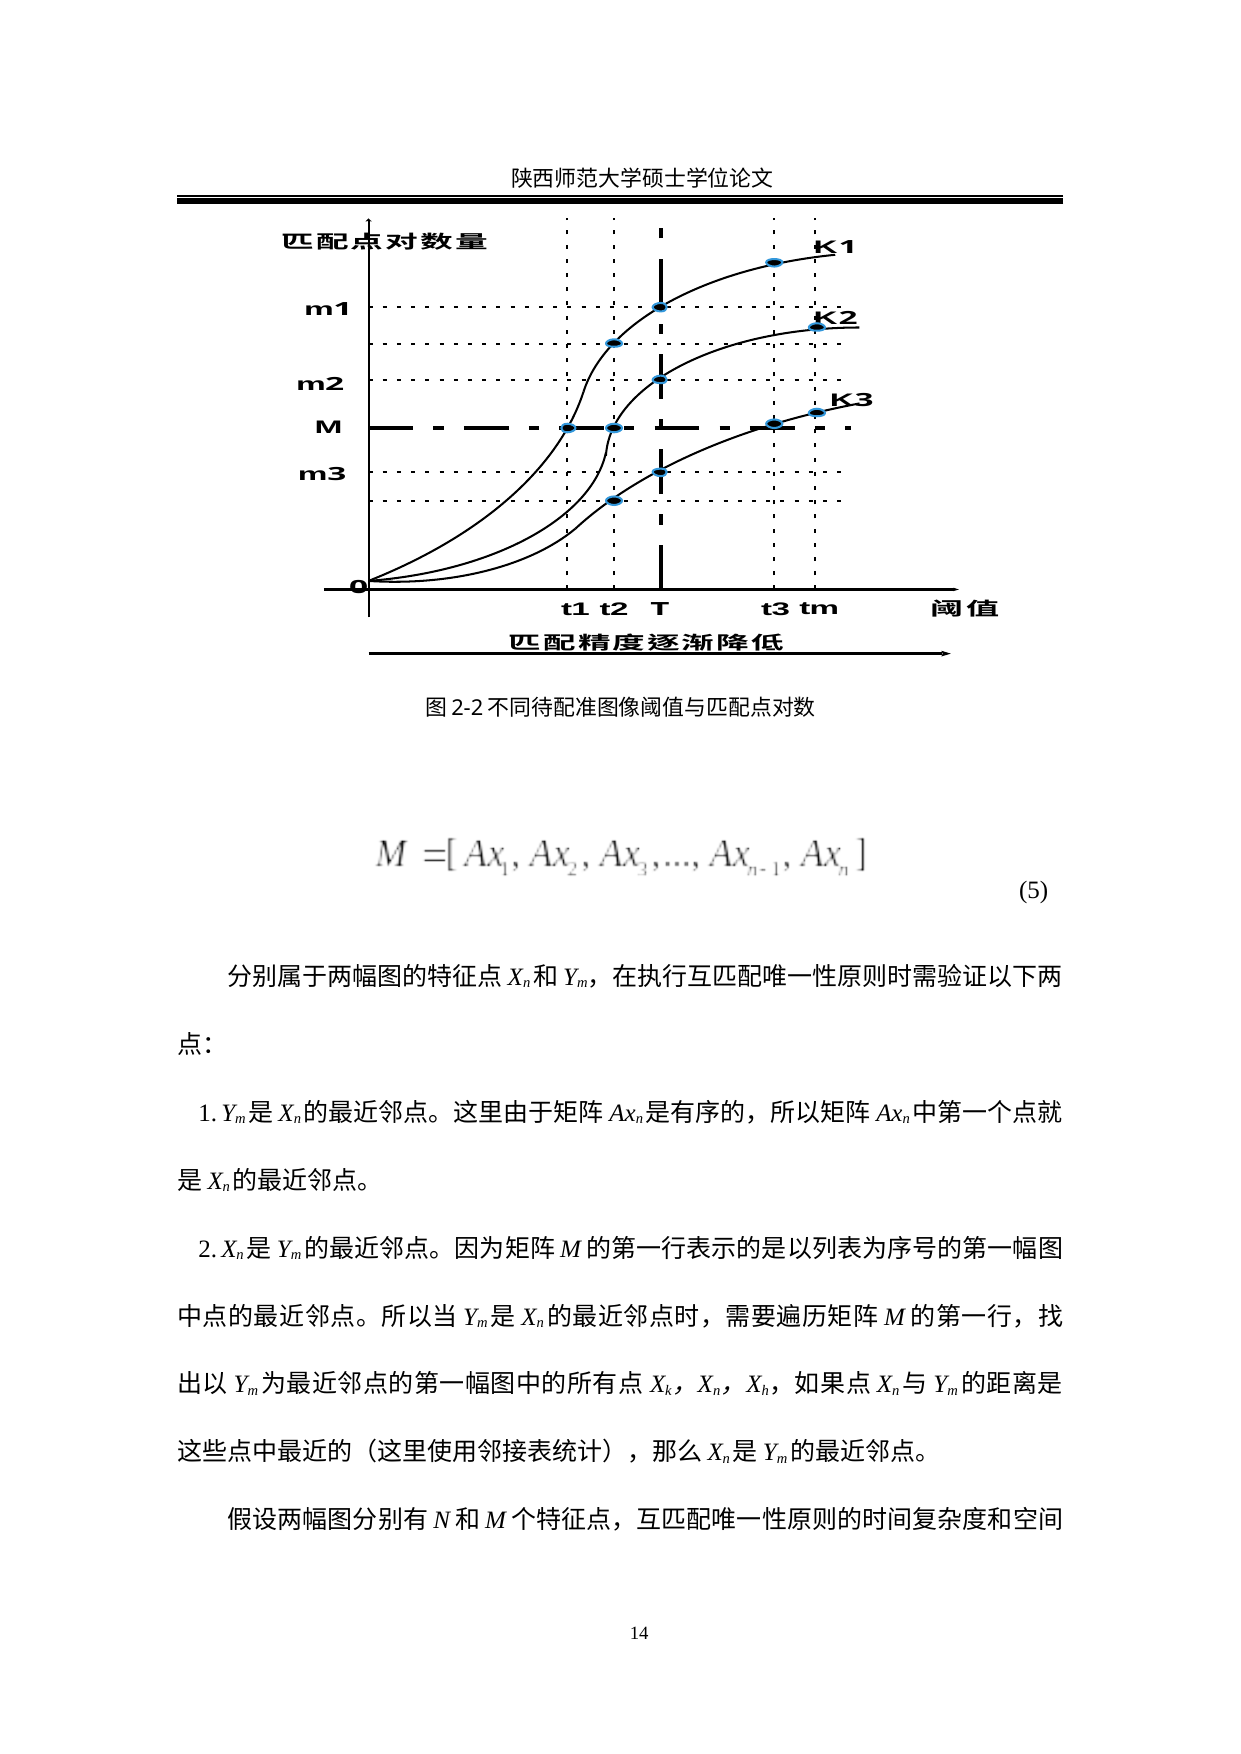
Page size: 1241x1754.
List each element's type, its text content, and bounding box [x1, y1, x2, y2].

text 分别属于两幅图的特征点Xn和Ym，在执行互匹配唯一性原则时需验证以下两点： [177, 941, 1063, 1076]
list Ym是Xn的最近邻点。这里由于矩阵Axn是有序的，所以矩阵Axn中第一个点就是Xn的最近邻点。 [177, 1076, 1063, 1212]
list Xn是Ym的最近邻点。因为矩阵M的第一行表示的是以列表为序号的第一幅图中点的最近邻点。所以当Ym是Xn的最近邻点时，需要遍历矩阵M的第一行，找出以Ym为最近邻点的第一幅图中的所有点Xk，Xn，Xh，如果点Xn与Ym的距离是这些点中最近的（这里使用邻接表统计），那么Xn是Ym的最近邻点。 [177, 1212, 1063, 1484]
text 图2-1 互匹配唯一性约束原则 [177, 213, 1063, 688]
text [177, 1484, 1063, 1552]
text (5) [177, 815, 1063, 917]
text 图2-2不同待配准图像阈值与匹配点对数 [177, 688, 1063, 722]
